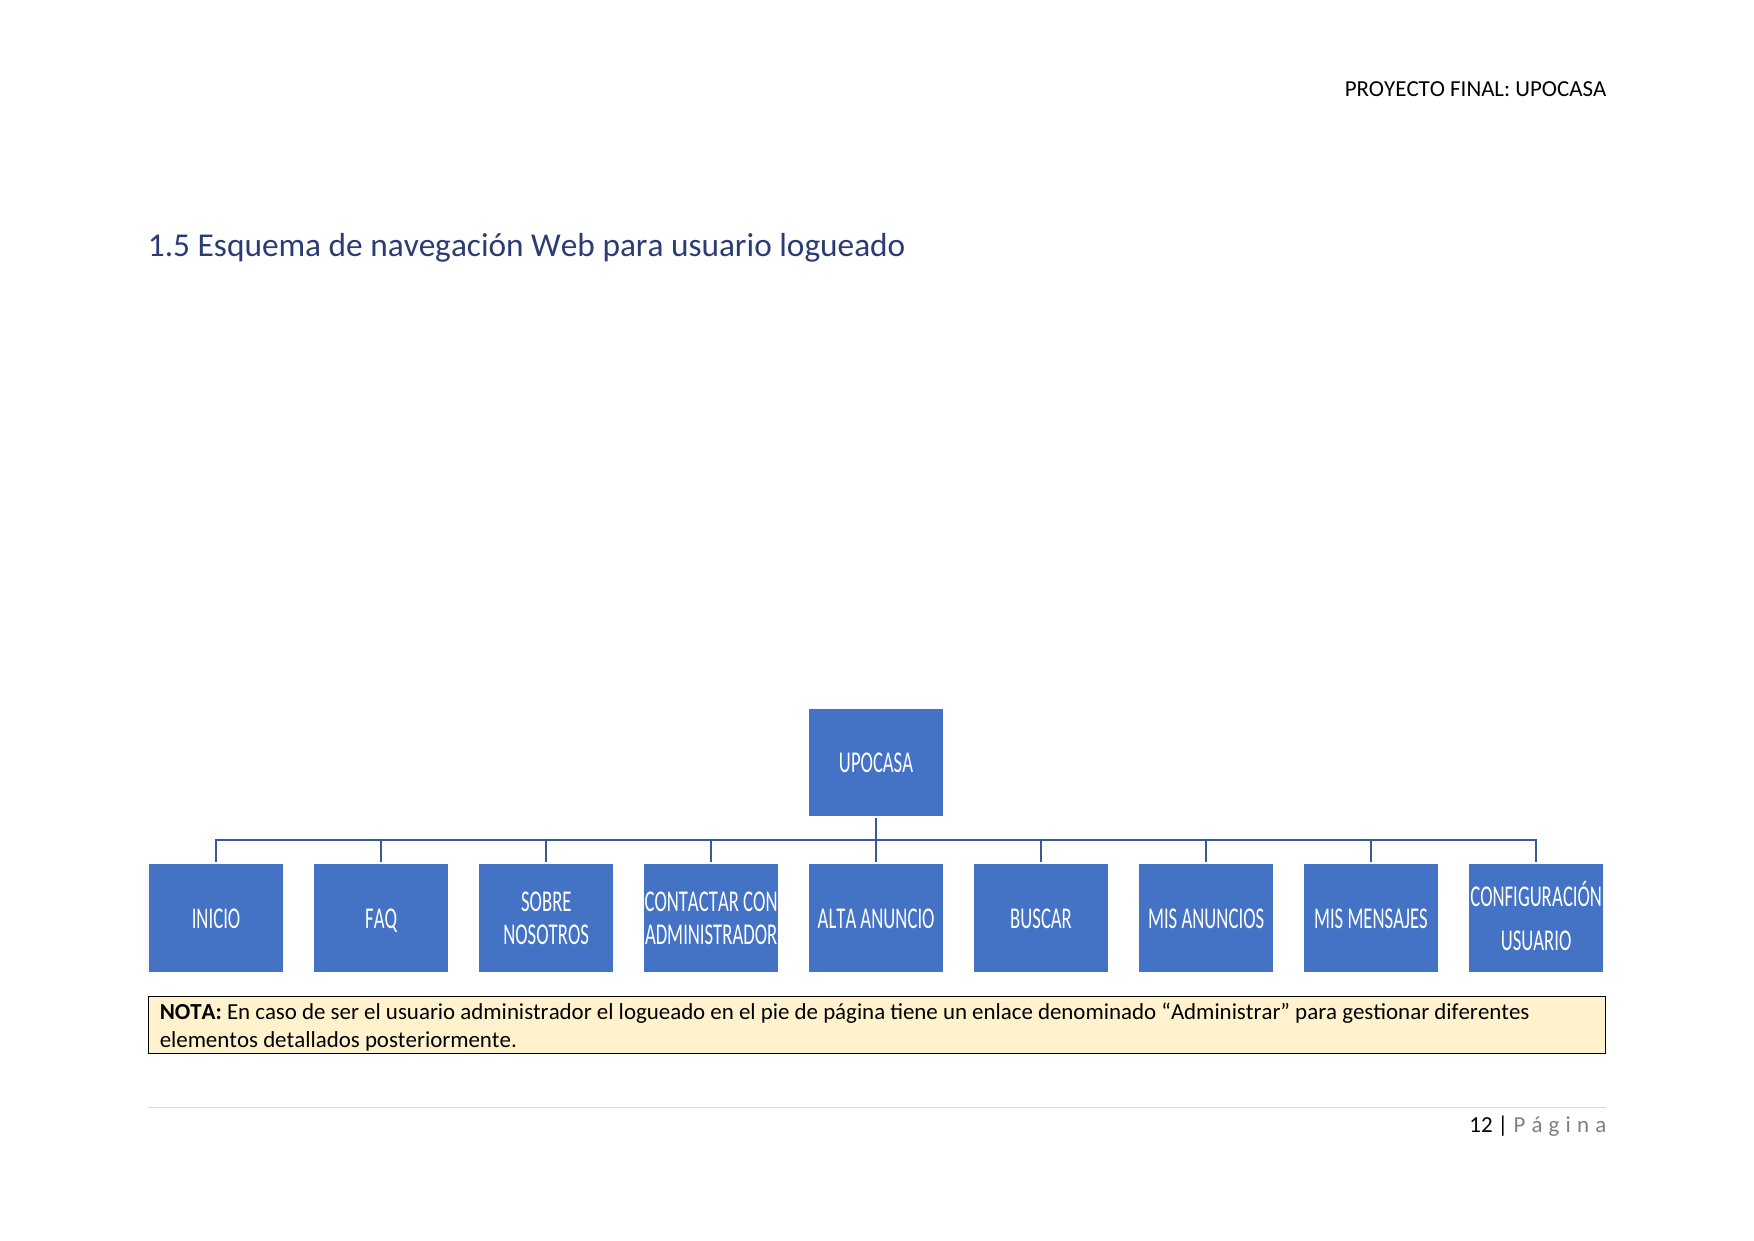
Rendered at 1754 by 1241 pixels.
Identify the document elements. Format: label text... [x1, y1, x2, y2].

table_header NOTA: En caso de ser el usuario administrador el logueado en el pie de página tiene un enlace denominado “Administrar” para gestionar diferentes elementos detallados posteriormente. [149, 997, 1605, 1053]
subtitle Esquema de navegación Web para usuario logueado [148, 224, 1606, 265]
